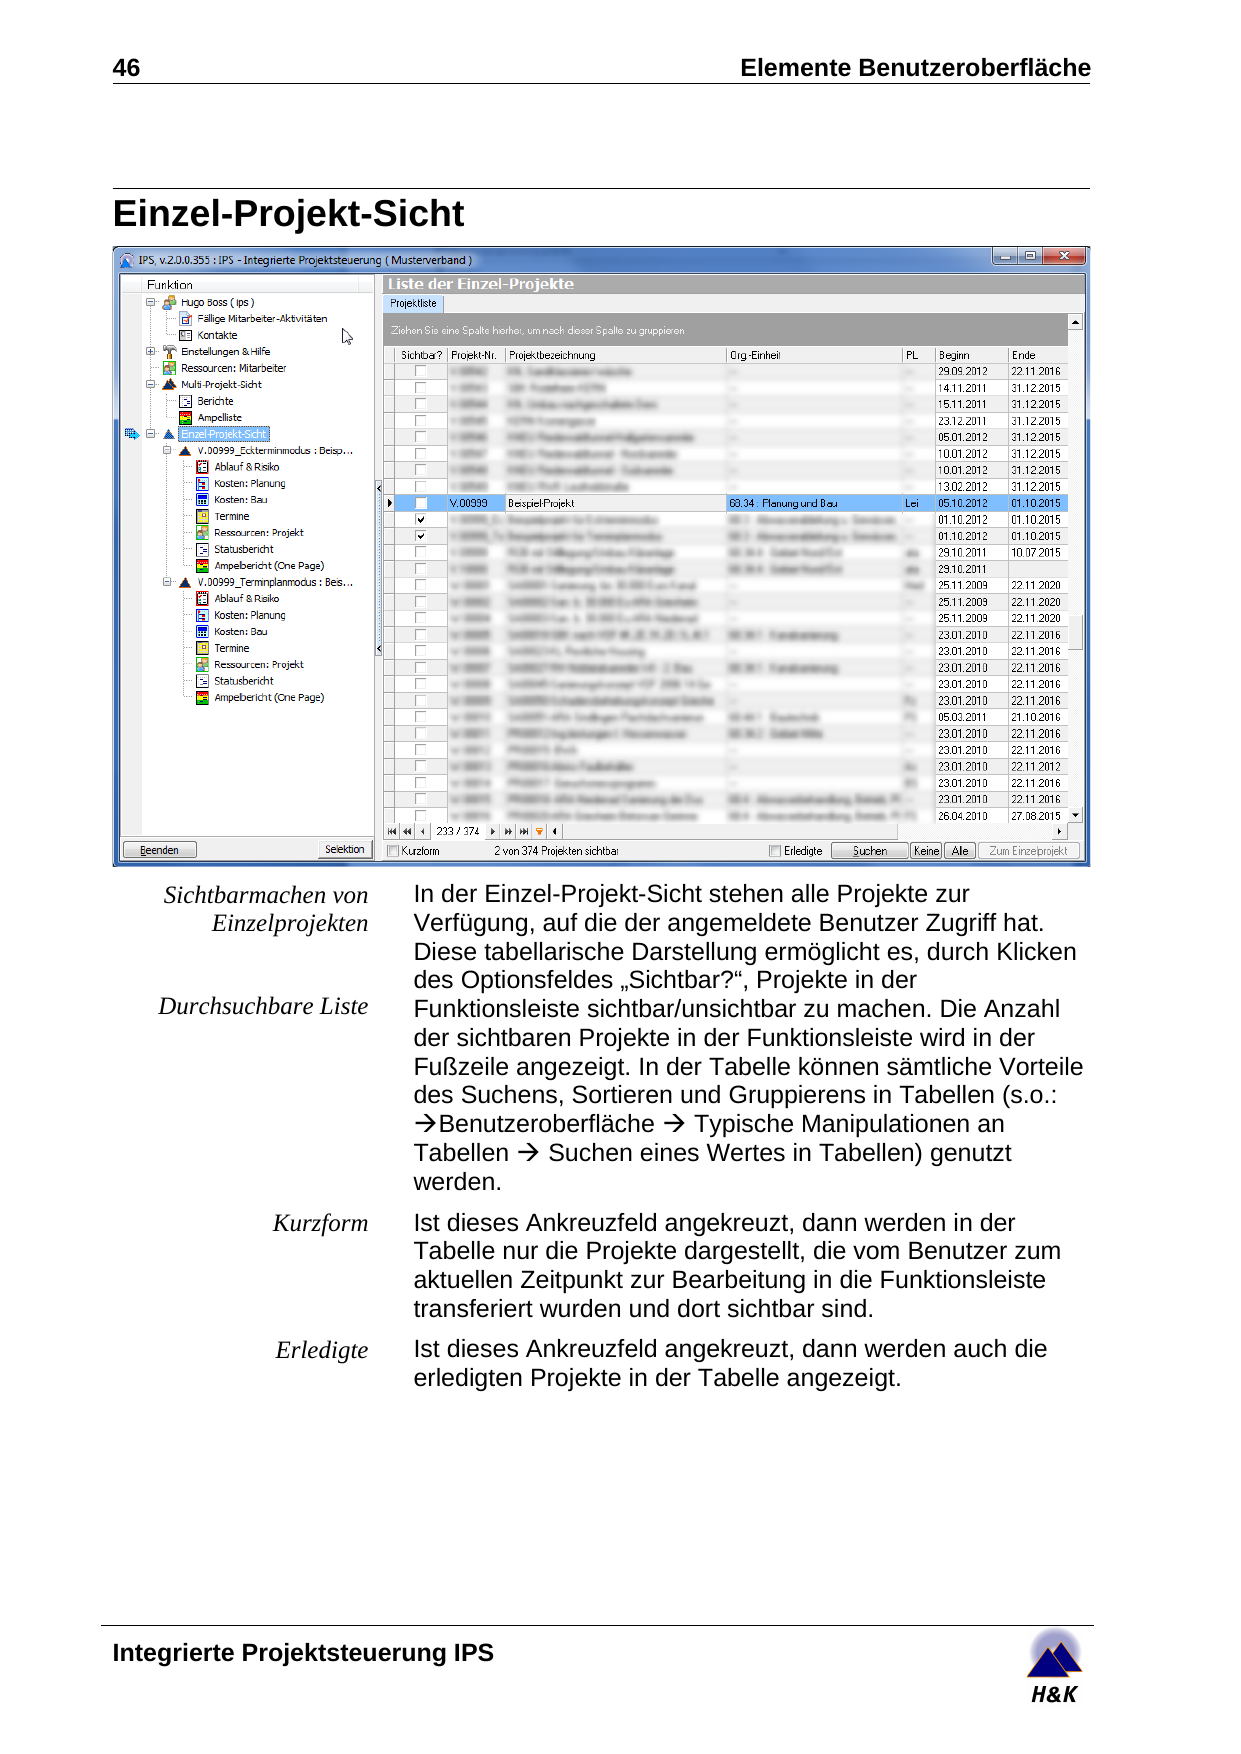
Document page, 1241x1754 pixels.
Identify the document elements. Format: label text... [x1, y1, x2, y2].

table_header Sichtbarmachen von Einzelprojekten Durchsuchbare Liste [113, 867, 413, 1196]
table_cell Ist dieses Ankreuzfeld angekreuzt, dann werden auch die erledigten Projekte in der Tabelle angezeigt. [413, 1323, 1088, 1392]
table_cell Ist dieses Ankreuzfeld angekreuzt, dann werden in der Tabelle nur die Projekte dargestellt, die vom Benutzer zum aktuellen Zeitpunkt zur Bearbeitung in die Funktionsleiste transferiert wurden und dort sichtbar sind. [413, 1196, 1088, 1322]
table_cell Kurzform [113, 1196, 413, 1322]
table_cell Erledigte [113, 1323, 413, 1392]
table_header In der Einzel-Projekt-Sicht stehen alle Projekte zur Verfügung, auf die der angemeldete Benutzer Zugriff hat. Diese tabellarische Darstellung ermöglicht es, durch Klicken des Optionsfeldes „Sichtbar?“, Projekte in der Funktionsleiste sichtbar/unsichtbar zu machen. Die Anzahl der sichtbaren Projekte in der Funktionsleiste wird in der Fußzeile angezeigt. In der Tabelle können sämtliche Vorteile des Suchens, Sortieren und Gruppierens in Tabellen (s.o.: Benutzeroberfläche Typische Manipulationen an Tabellen Suchen eines Wertes in Tabellen) genutzt werden. [413, 867, 1088, 1196]
picture [1026, 1626, 1083, 1709]
subtitle Einzel-Projekt-Sicht [112, 189, 1090, 234]
picture [112, 246, 1091, 867]
